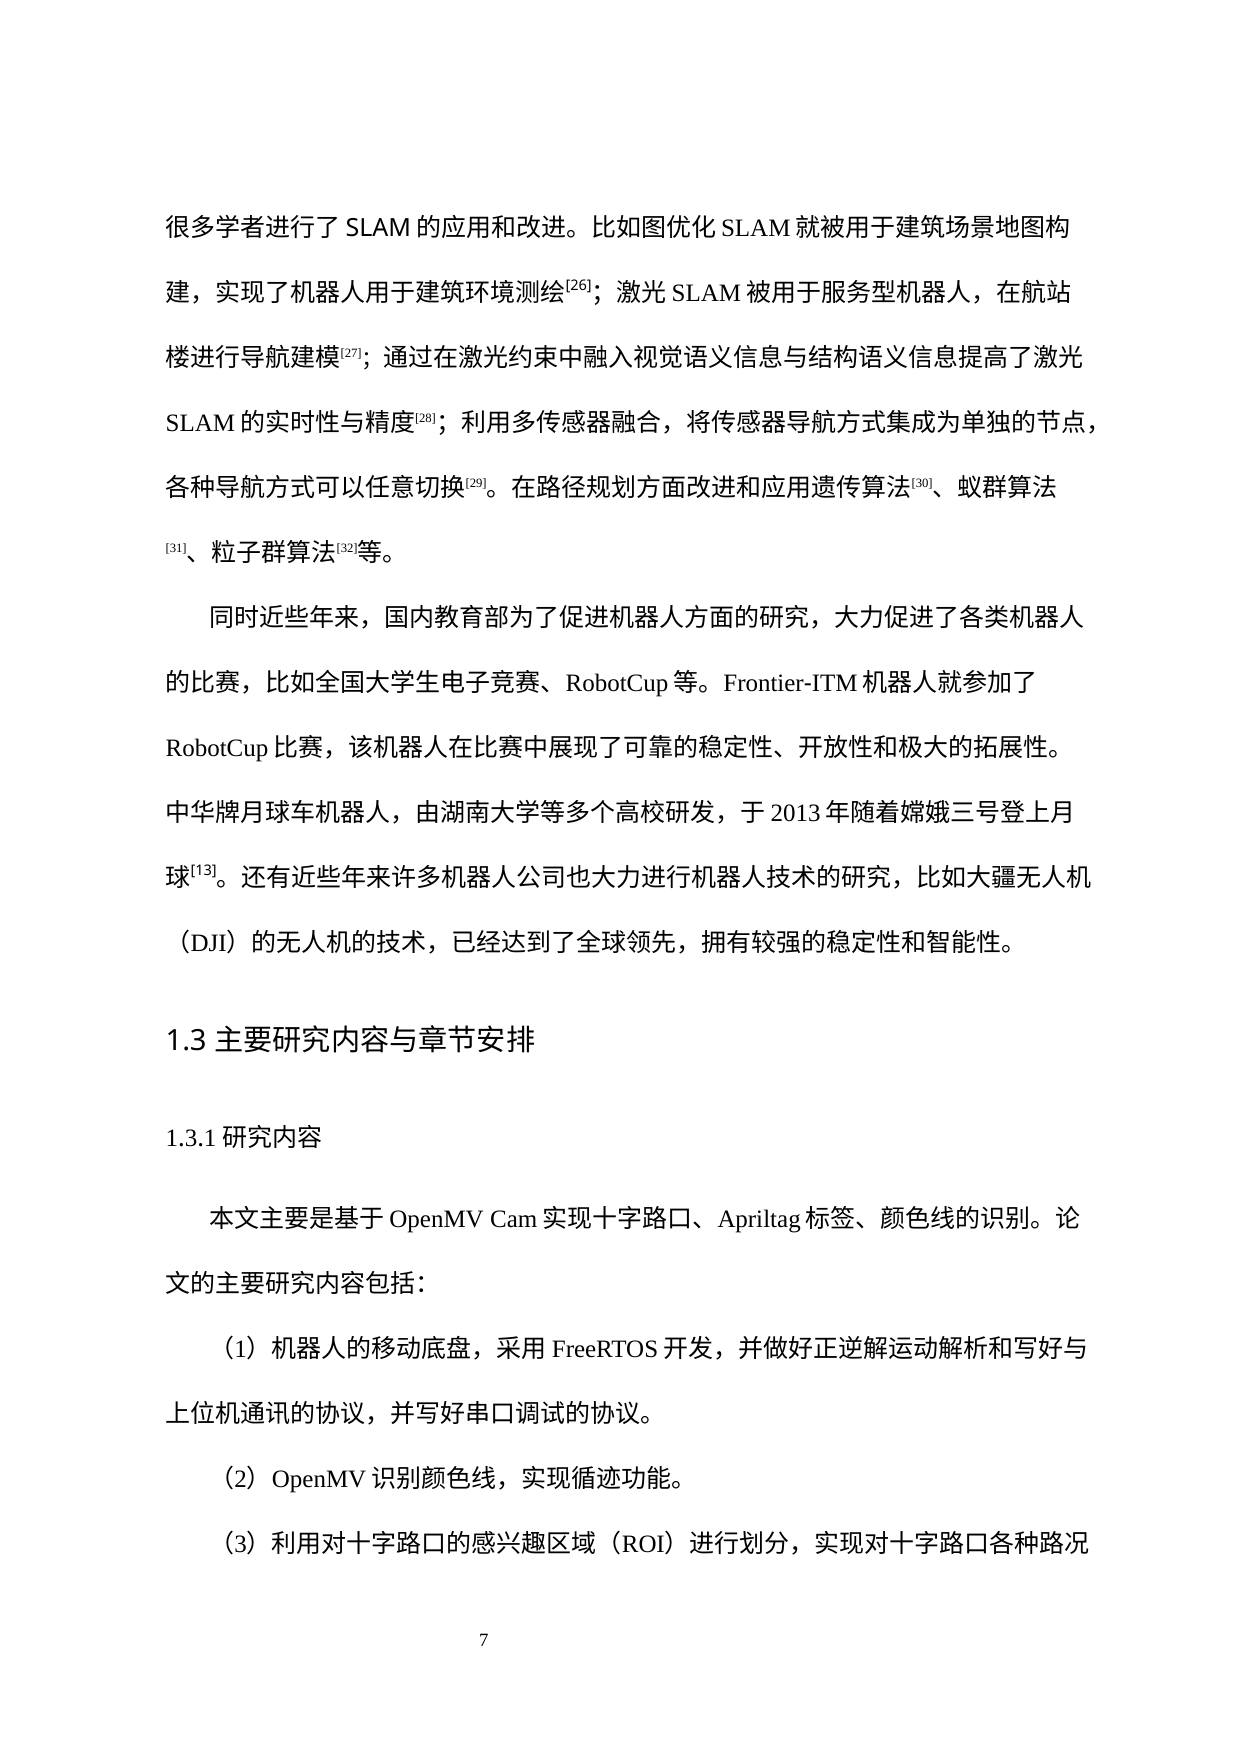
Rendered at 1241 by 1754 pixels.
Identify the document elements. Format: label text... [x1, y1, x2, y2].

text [165, 1509, 1093, 1574]
text 同时近些年来，国内教育部为了促进机器人方面的研究，大力促进了各类机器人的比赛，比如全国大学生电子竞赛、RobotCup等。Frontier-ITM机器人就参加了RobotCup比赛，该机器人在比赛中展现了可靠的稳定性、开放性和极大的拓展性。中华牌月球车机器人，由湖南大学等多个高校研发，于2013年随着嫦娥三号登上月球[13]。还有近些年来许多机器人公司也大力进行机器人技术的研究，比如大疆无人机（DJI）的无人机的技术，已经达到了全球领先，拥有较强的稳定性和智能性。 [165, 583, 1093, 973]
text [165, 193, 1093, 583]
list 主要研究内容与章节安排 [165, 1006, 1093, 1071]
text （1）机器人的移动底盘，采用FreeRTOS开发，并做好正逆解运动解析和写好与上位机通讯的协议，并写好串口调试的协议。 [165, 1314, 1093, 1444]
text 1.3.1 研究内容 [165, 1103, 1093, 1168]
text 本文主要是基于OpenMV Cam实现十字路口、Apriltag标签、颜色线的识别。论文的主要研究内容包括： [165, 1184, 1093, 1314]
text （2）OpenMV识别颜色线，实现循迹功能。 [165, 1444, 1093, 1509]
